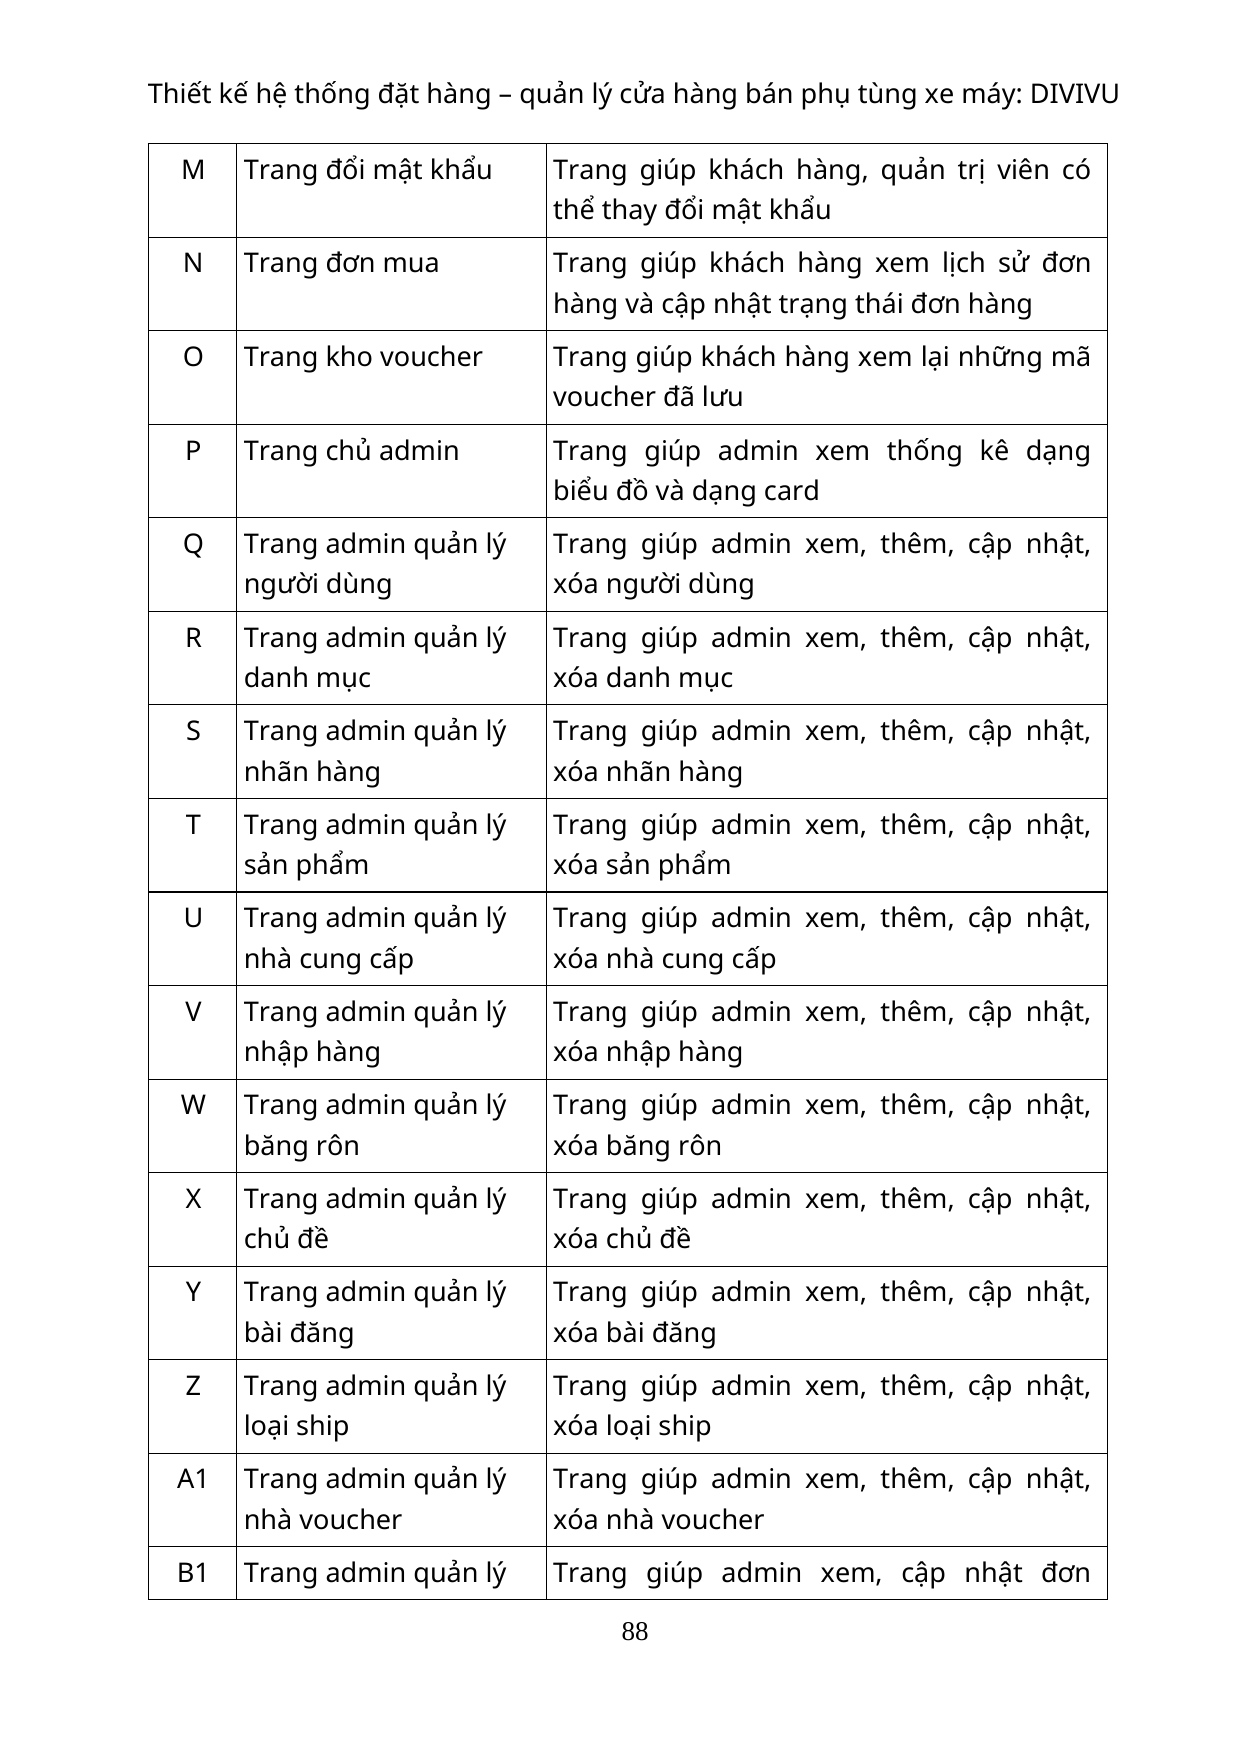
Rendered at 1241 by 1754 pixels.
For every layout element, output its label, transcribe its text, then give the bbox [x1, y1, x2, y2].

table_cell Trang kho voucher [237, 331, 546, 424]
table_cell Trang giúp admin xem, thêm, cập nhật, xóa nhà cung cấp [547, 893, 1107, 985]
table_cell R [149, 612, 236, 704]
table_cell Trang đơn mua [237, 238, 546, 330]
table_cell Trang admin quản lý băng rôn [237, 1080, 546, 1172]
table_cell Trang đổi mật khẩu [237, 144, 546, 237]
table_cell Trang giúp admin xem thống kê dạng biểu đồ và dạng card [547, 425, 1107, 517]
table_cell Trang giúp admin xem, thêm, cập nhật, xóa danh mục [547, 612, 1107, 704]
table_cell Trang giúp admin xem, thêm, cập nhật, xóa người dùng [547, 518, 1107, 611]
table_cell V [149, 986, 236, 1078]
table_cell Trang admin quản lý nhà cung cấp [237, 893, 546, 985]
table_cell Trang giúp admin xem, thêm, cập nhật, xóa loại ship [547, 1360, 1107, 1453]
table_cell Z [149, 1360, 236, 1453]
table_cell A1 [149, 1454, 236, 1546]
table_cell Trang giúp admin xem, thêm, cập nhật, xóa nhập hàng [547, 986, 1107, 1078]
table_cell Trang admin quản lý chủ đề [237, 1173, 546, 1266]
table_cell X [149, 1173, 236, 1266]
table_cell Trang giúp admin xem, thêm, cập nhật, xóa nhãn hàng [547, 705, 1107, 798]
table_cell Trang giúp khách hàng xem lịch sử đơn hàng và cập nhật trạng thái đơn hàng [547, 238, 1107, 330]
table_cell Trang giúp admin xem, thêm, cập nhật, xóa chủ đề [547, 1173, 1107, 1266]
table_cell O [149, 331, 236, 424]
table_cell Y [149, 1267, 236, 1359]
table_cell Trang admin quản lý nhãn hàng [237, 705, 546, 798]
table_cell Trang admin quản lý danh mục [237, 612, 546, 704]
table_cell S [149, 705, 236, 798]
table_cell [547, 1547, 1107, 1599]
table_cell T [149, 799, 236, 891]
table_cell Trang admin quản lý nhà voucher [237, 1454, 546, 1546]
table_cell Trang giúp khách hàng xem lại những mã voucher đã lưu [547, 331, 1107, 424]
table_cell Trang giúp admin xem, thêm, cập nhật, xóa băng rôn [547, 1080, 1107, 1172]
table_cell Trang chủ admin [237, 425, 546, 517]
table_cell Trang admin quản lý người dùng [237, 518, 546, 611]
table_cell P [149, 425, 236, 517]
table_cell M [149, 144, 236, 237]
table_cell Q [149, 518, 236, 611]
table_cell Trang giúp admin xem, thêm, cập nhật, xóa nhà voucher [547, 1454, 1107, 1546]
table_cell Trang admin quản lý loại ship [237, 1360, 546, 1453]
table_cell U [149, 893, 236, 985]
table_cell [237, 1547, 546, 1599]
table_cell Trang admin quản lý bài đăng [237, 1267, 546, 1359]
table_cell W [149, 1080, 236, 1172]
table_cell Trang giúp admin xem, thêm, cập nhật, xóa sản phẩm [547, 799, 1107, 891]
table_cell Trang admin quản lý sản phẩm [237, 799, 546, 891]
table_cell Trang giúp khách hàng, quản trị viên có thể thay đổi mật khẩu [547, 144, 1107, 237]
table_cell Trang admin quản lý nhập hàng [237, 986, 546, 1078]
table_cell N [149, 238, 236, 330]
table_cell B1 [149, 1547, 236, 1599]
table_cell Trang giúp admin xem, thêm, cập nhật, xóa bài đăng [547, 1267, 1107, 1359]
